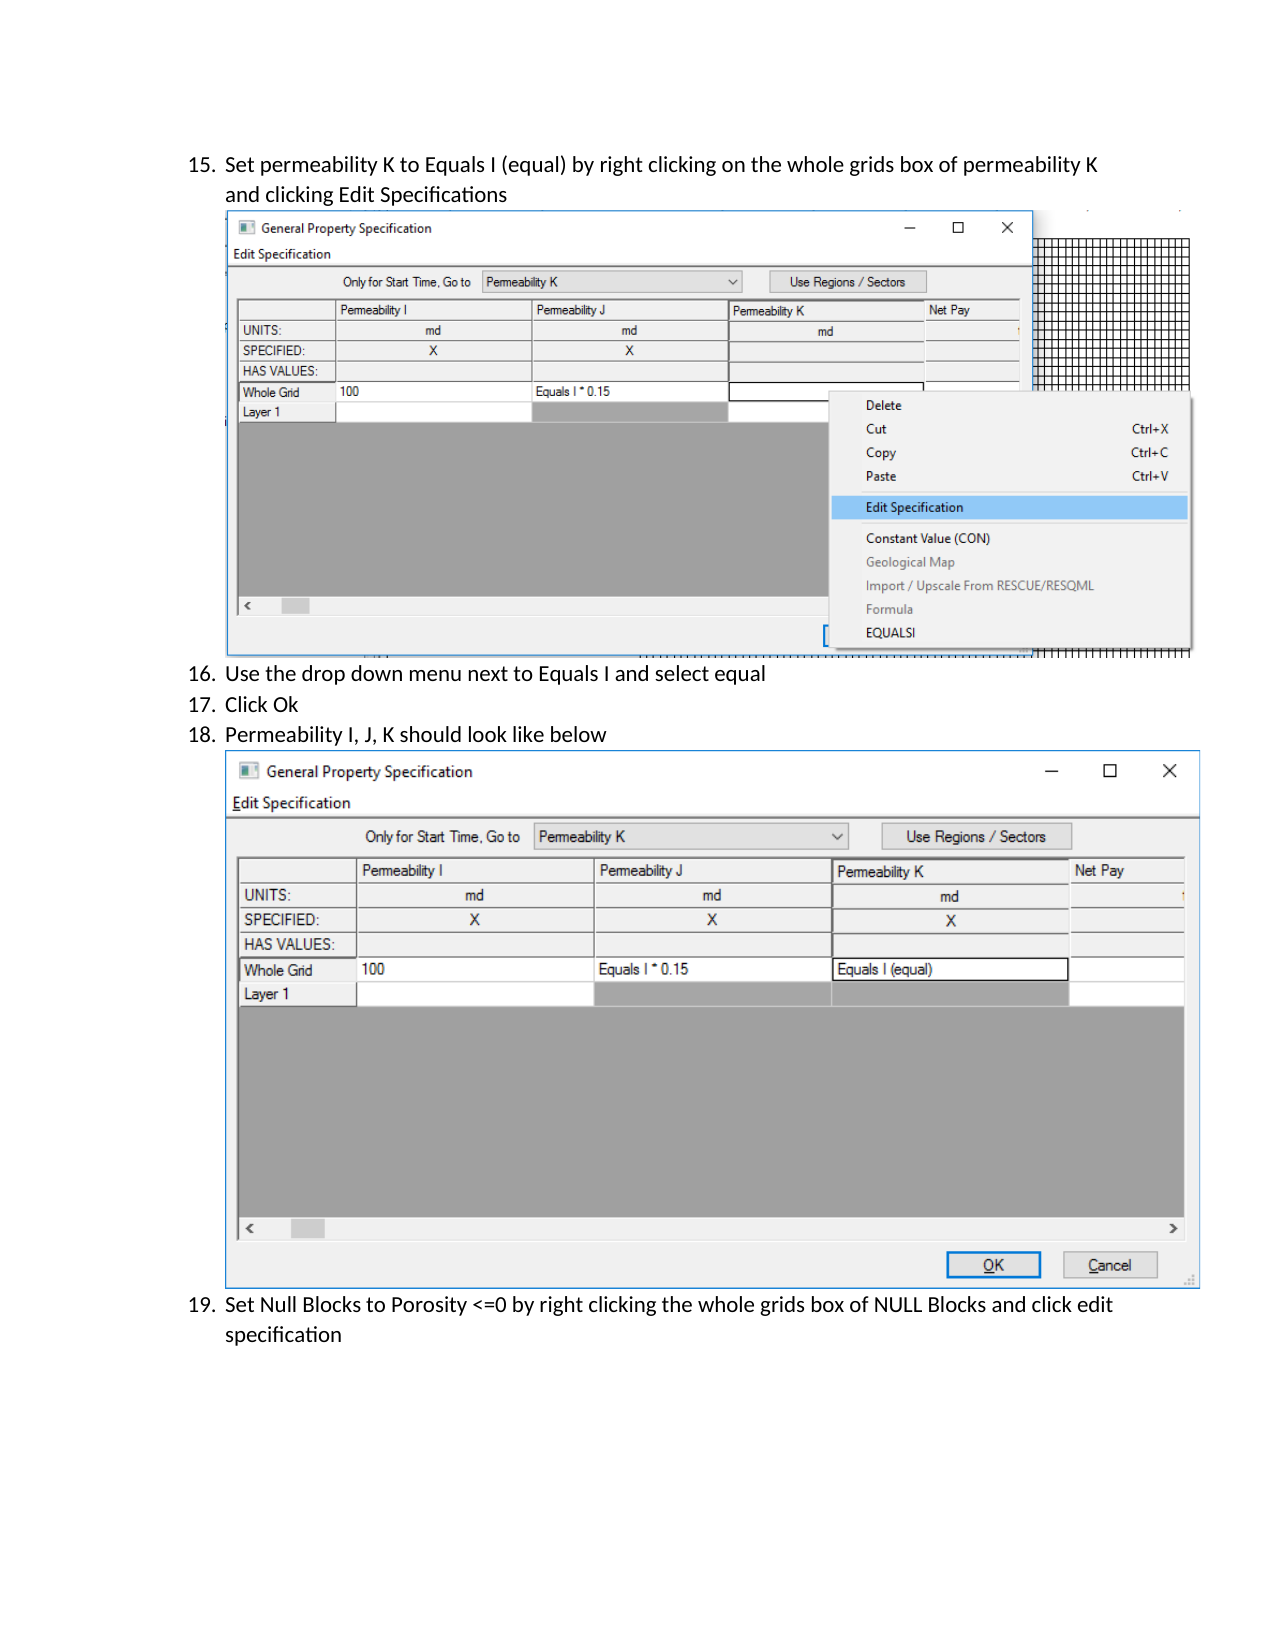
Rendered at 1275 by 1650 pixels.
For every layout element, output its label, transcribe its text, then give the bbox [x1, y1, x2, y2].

picture [225, 210, 1198, 658]
picture [225, 750, 1200, 1289]
list Click Ok [187, 690, 1125, 718]
list Set Null Blocks to Porosity <=0 by right clicking the whole grids box of NULL Blocks and click edit specification [187, 1290, 1125, 1348]
list Permeability I, J, K should look like below [187, 720, 1125, 748]
list Set permeability K to Equals I (equal) by right clicking on the whole grids box of permeability K and clicking Edit Specifications [187, 150, 1125, 208]
list Use the drop down menu next to Equals I and select equal [187, 659, 1125, 687]
